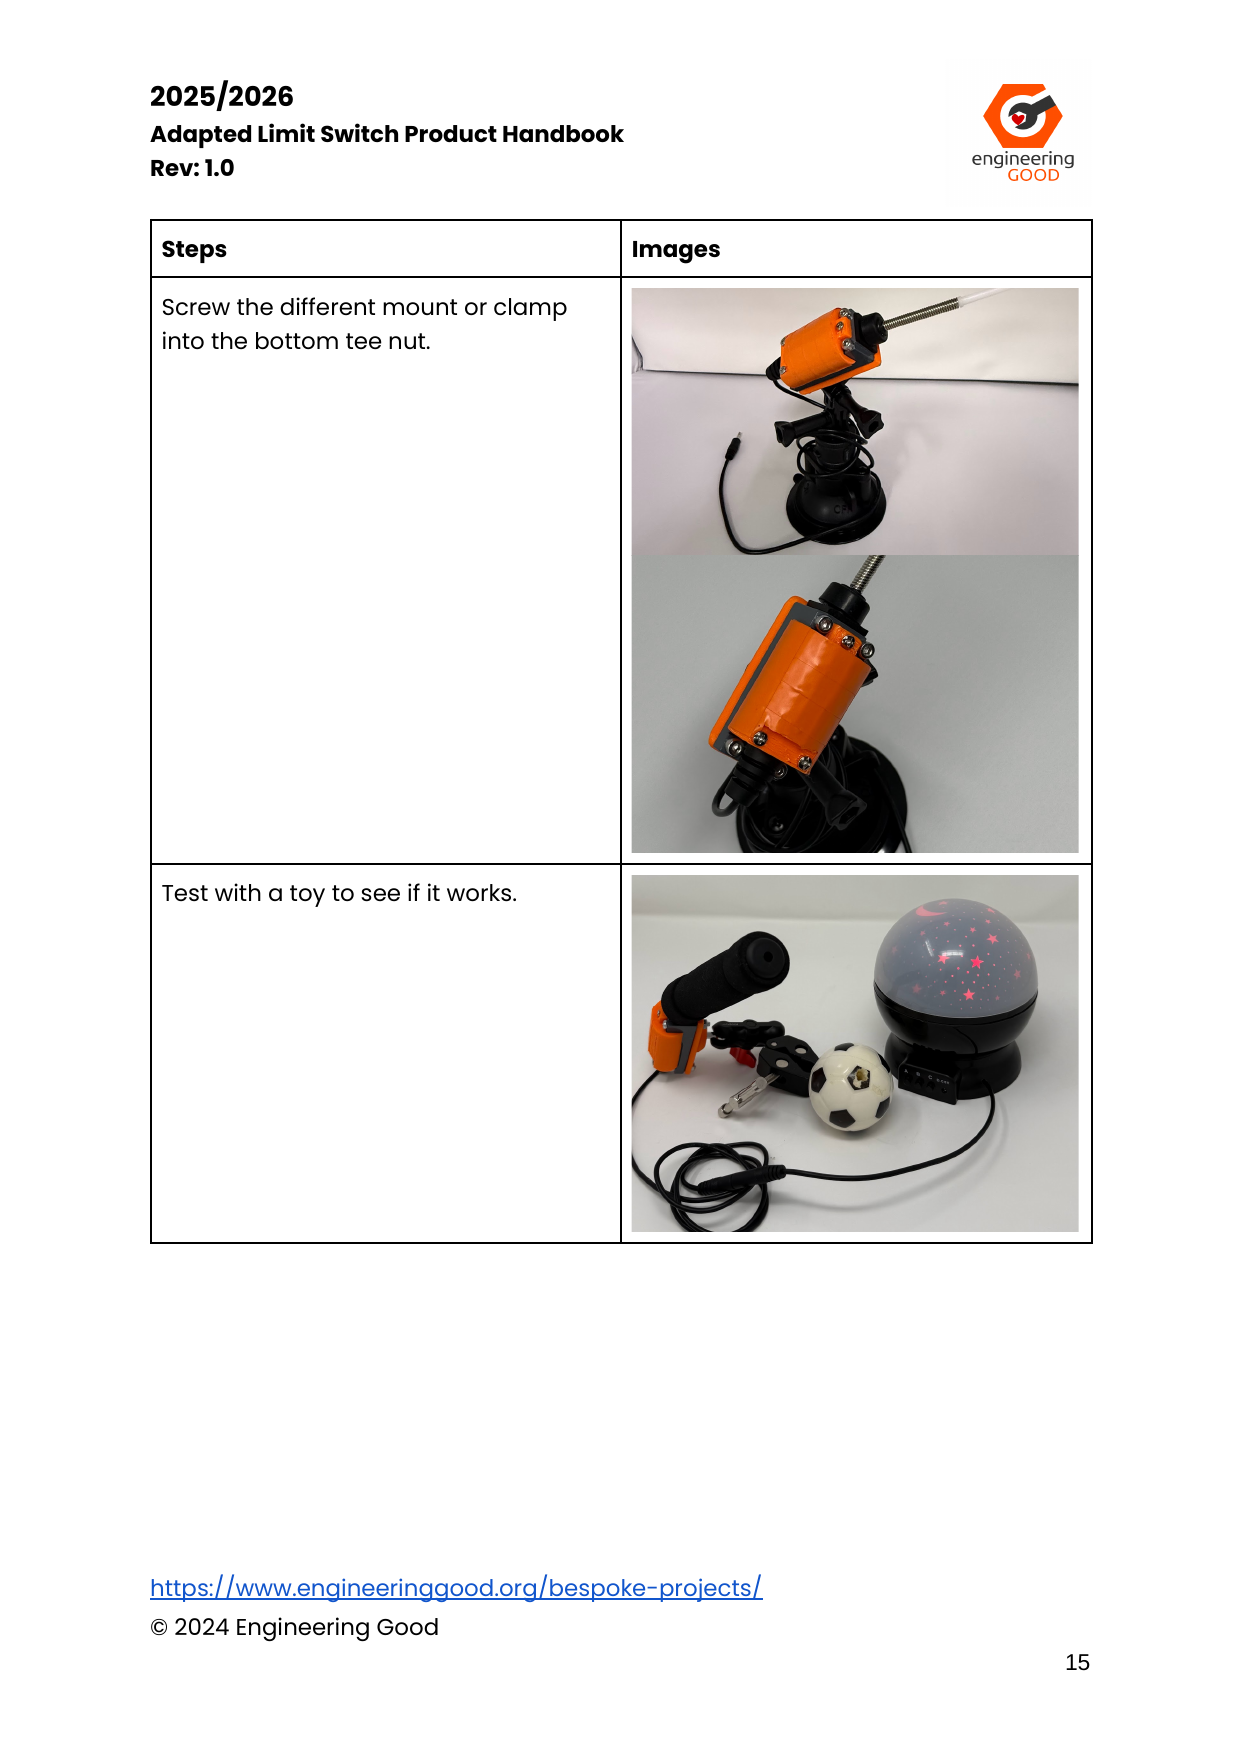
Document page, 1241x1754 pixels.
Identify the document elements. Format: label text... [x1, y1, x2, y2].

table_header Images [622, 221, 1091, 276]
table_cell [622, 278, 1091, 863]
table_cell [622, 865, 1091, 1242]
picture [631, 875, 1079, 1232]
table_cell Screw the different mount or clamp into the bottom tee nut. [152, 278, 620, 863]
picture [631, 288, 1079, 853]
table_header Steps [152, 221, 620, 276]
picture [945, 59, 1093, 207]
table_cell Test with a toy to see if it works. [152, 865, 620, 1242]
